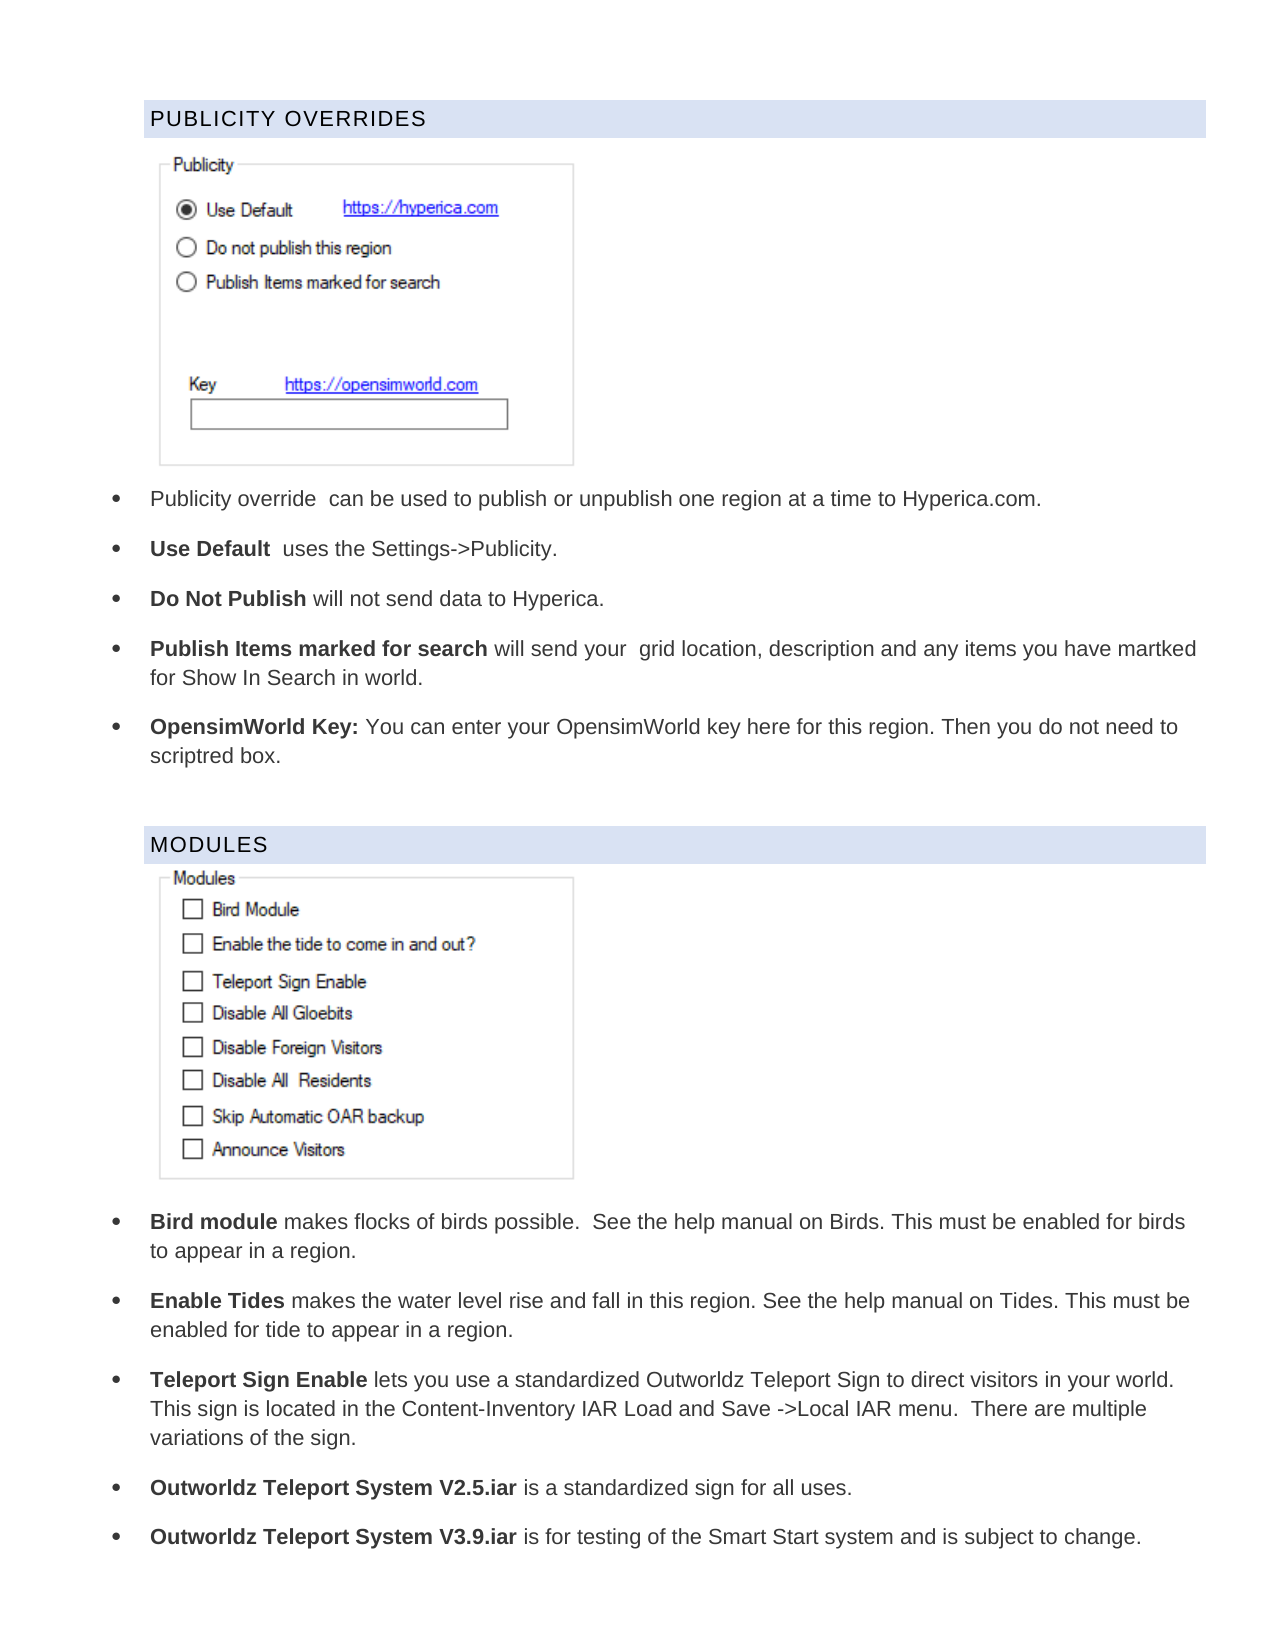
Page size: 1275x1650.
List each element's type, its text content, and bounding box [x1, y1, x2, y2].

list Outworldz Teleport System V2.5.iar is a standardized sign for all uses. [112, 1474, 1200, 1499]
list Outworldz Teleport System V3.9.iar is for testing of the Smart Start system and is subject to change. [112, 1524, 1200, 1549]
list Do Not Publish will not send data to Hyperica. [112, 586, 1200, 611]
list Use Default uses the Settings->Publicity. [112, 536, 1200, 561]
list Teleport Sign Enable lets you use a standardized Outworldz Teleport Sign to direct visitors in your world. This sign is located in the Content-Inventory IAR Load and Save ->Local IAR menu. There are multiple variations of the sign. [112, 1367, 1200, 1450]
list Publicity override can be used to publish or unpublish one region at a time to Hyperica.com. [112, 486, 1200, 511]
picture [150, 138, 589, 474]
list Bird module makes flocks of birds possible. See the help manual on Birds. This must be enabled for birds to appear in a region. [112, 1209, 1200, 1263]
list OpensimWorld Key: You can enter your OpensimWorld key here for this region. Then you do not need to scriptred box. [112, 714, 1200, 797]
subtitle Modules [150, 833, 1200, 858]
picture [150, 864, 589, 1197]
list Enable Tides makes the water level rise and fall in this region. See the help manual on Tides. This must be enabled for tide to appear in a region. [112, 1288, 1200, 1342]
list Publish Items marked for search will send your grid location, description and any items you have martked for Show In Search in world. [112, 636, 1200, 690]
subtitle Publicity Overrides [150, 106, 1200, 131]
